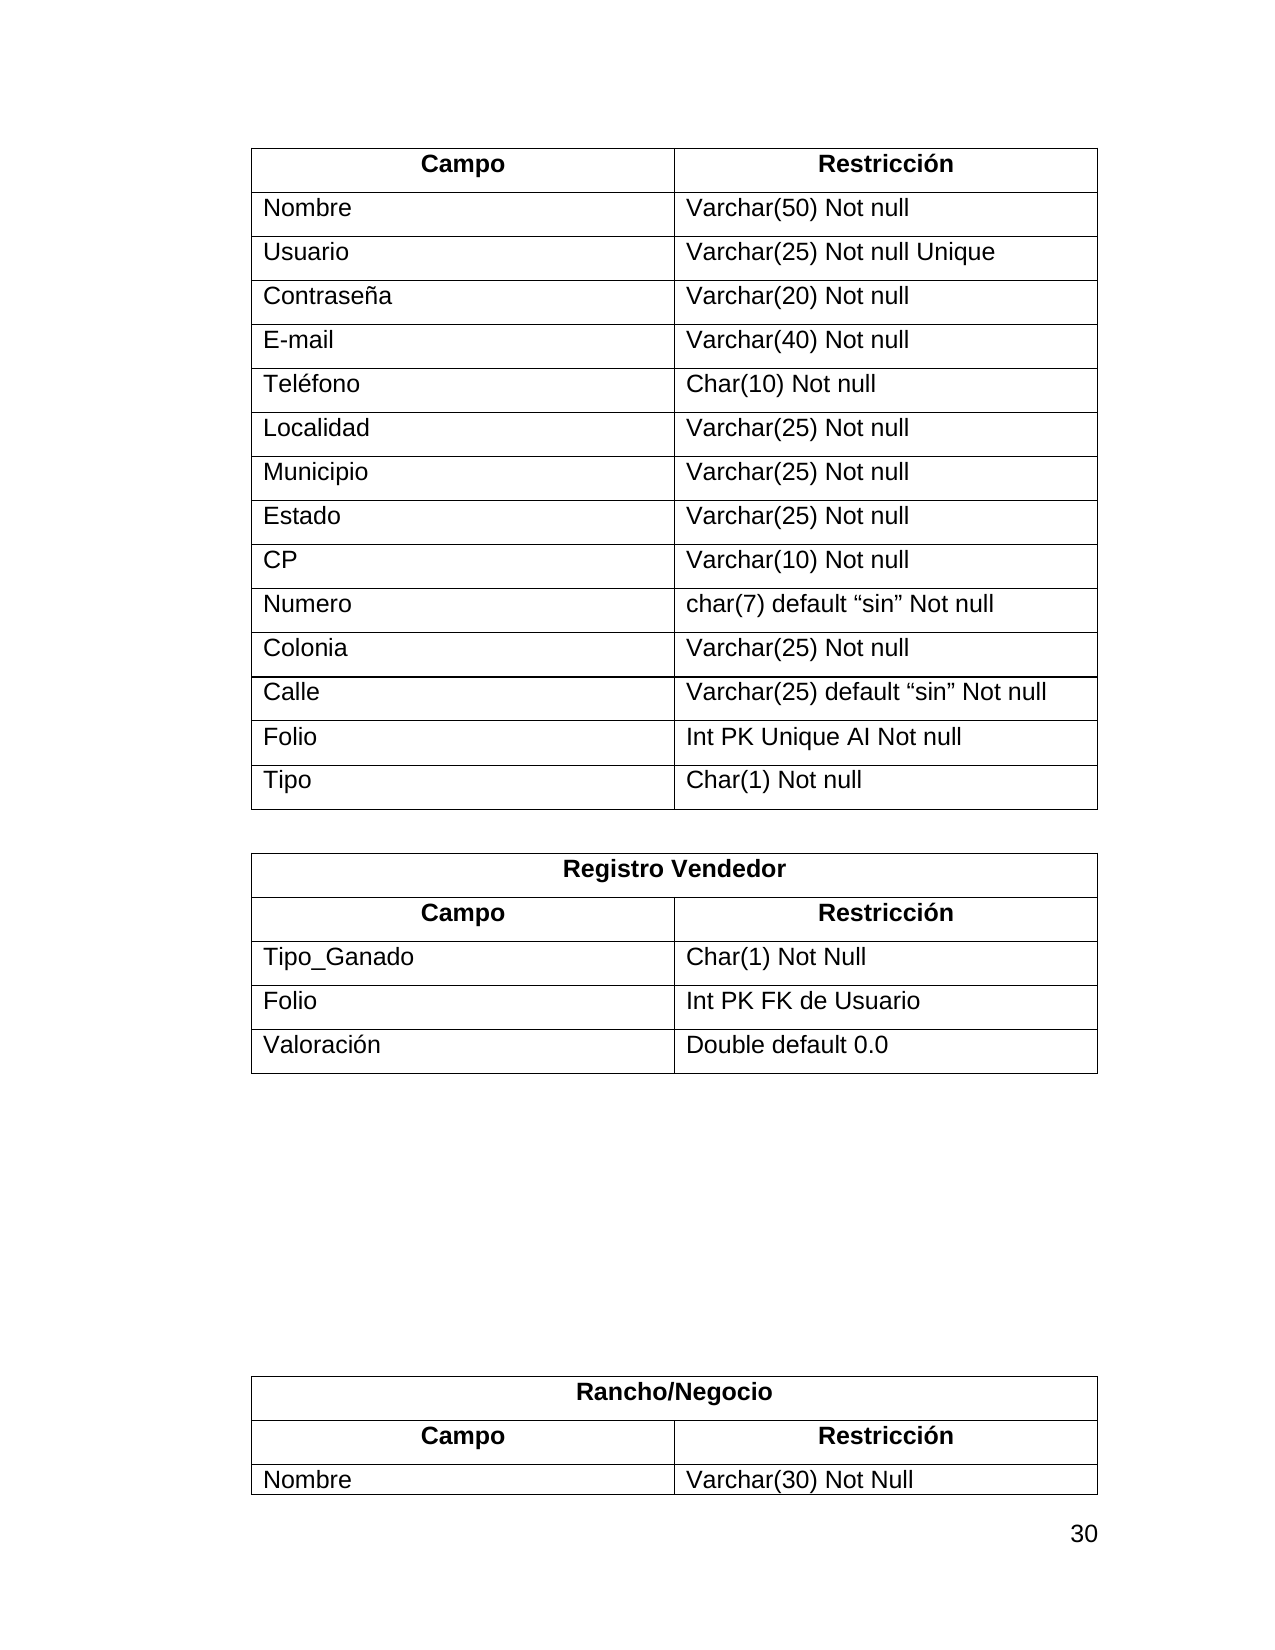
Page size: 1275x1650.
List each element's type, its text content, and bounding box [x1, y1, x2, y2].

table_cell Char(1) Not null [675, 766, 1097, 808]
table_cell Folio [252, 986, 674, 1029]
table_cell Tipo [252, 766, 674, 808]
table_cell Nombre [252, 193, 674, 236]
table_cell Varchar(25) default “sin” Not null [675, 678, 1097, 720]
table_cell Varchar(50) Not null [675, 193, 1097, 236]
table_cell Restricción [675, 1421, 1097, 1464]
table_cell Char(10) Not null [675, 369, 1097, 412]
table_cell Varchar(25) Not null [675, 457, 1097, 500]
table_cell Varchar(25) Not null Unique [675, 237, 1097, 280]
table_cell char(7) default “sin” Not null [675, 589, 1097, 632]
table_cell Int PK Unique AI Not null [675, 721, 1097, 764]
table_cell Varchar(10) Not null [675, 545, 1097, 588]
table_cell Varchar(25) Not null [675, 413, 1097, 456]
table_cell Restricción [675, 898, 1097, 941]
table_cell Tipo_Ganado [252, 942, 674, 985]
table_cell Varchar(40) Not null [675, 325, 1097, 368]
table_cell Numero [252, 589, 674, 632]
table_cell Municipio [252, 457, 674, 500]
table_cell Nombre [252, 1465, 674, 1494]
table_cell Colonia [252, 633, 674, 676]
table_cell Campo [252, 149, 674, 192]
table_cell Usuario [252, 237, 674, 280]
table_header Registro Vendedor [252, 854, 1097, 897]
table_cell CP [252, 545, 674, 588]
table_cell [675, 1465, 1097, 1494]
table_cell Calle [252, 678, 674, 720]
table_cell Char(1) Not Null [675, 942, 1097, 985]
table_cell Varchar(25) Not null [675, 633, 1097, 676]
table_cell Restricción [675, 149, 1097, 192]
table_cell Campo [252, 898, 674, 941]
table_cell Valoración [252, 1030, 674, 1073]
table_cell Double default 0.0 [675, 1030, 1097, 1073]
table_cell E-mail [252, 325, 674, 368]
table_header Rancho/Negocio [252, 1377, 1097, 1420]
table_cell Estado [252, 501, 674, 544]
table_cell Teléfono [252, 369, 674, 412]
table_cell Campo [252, 1421, 674, 1464]
table_cell Varchar(20) Not null [675, 281, 1097, 324]
table_cell Contraseña [252, 281, 674, 324]
table_cell Varchar(25) Not null [675, 501, 1097, 544]
table_cell Int PK FK de Usuario [675, 986, 1097, 1029]
table_cell Localidad [252, 413, 674, 456]
table_cell Folio [252, 721, 674, 764]
